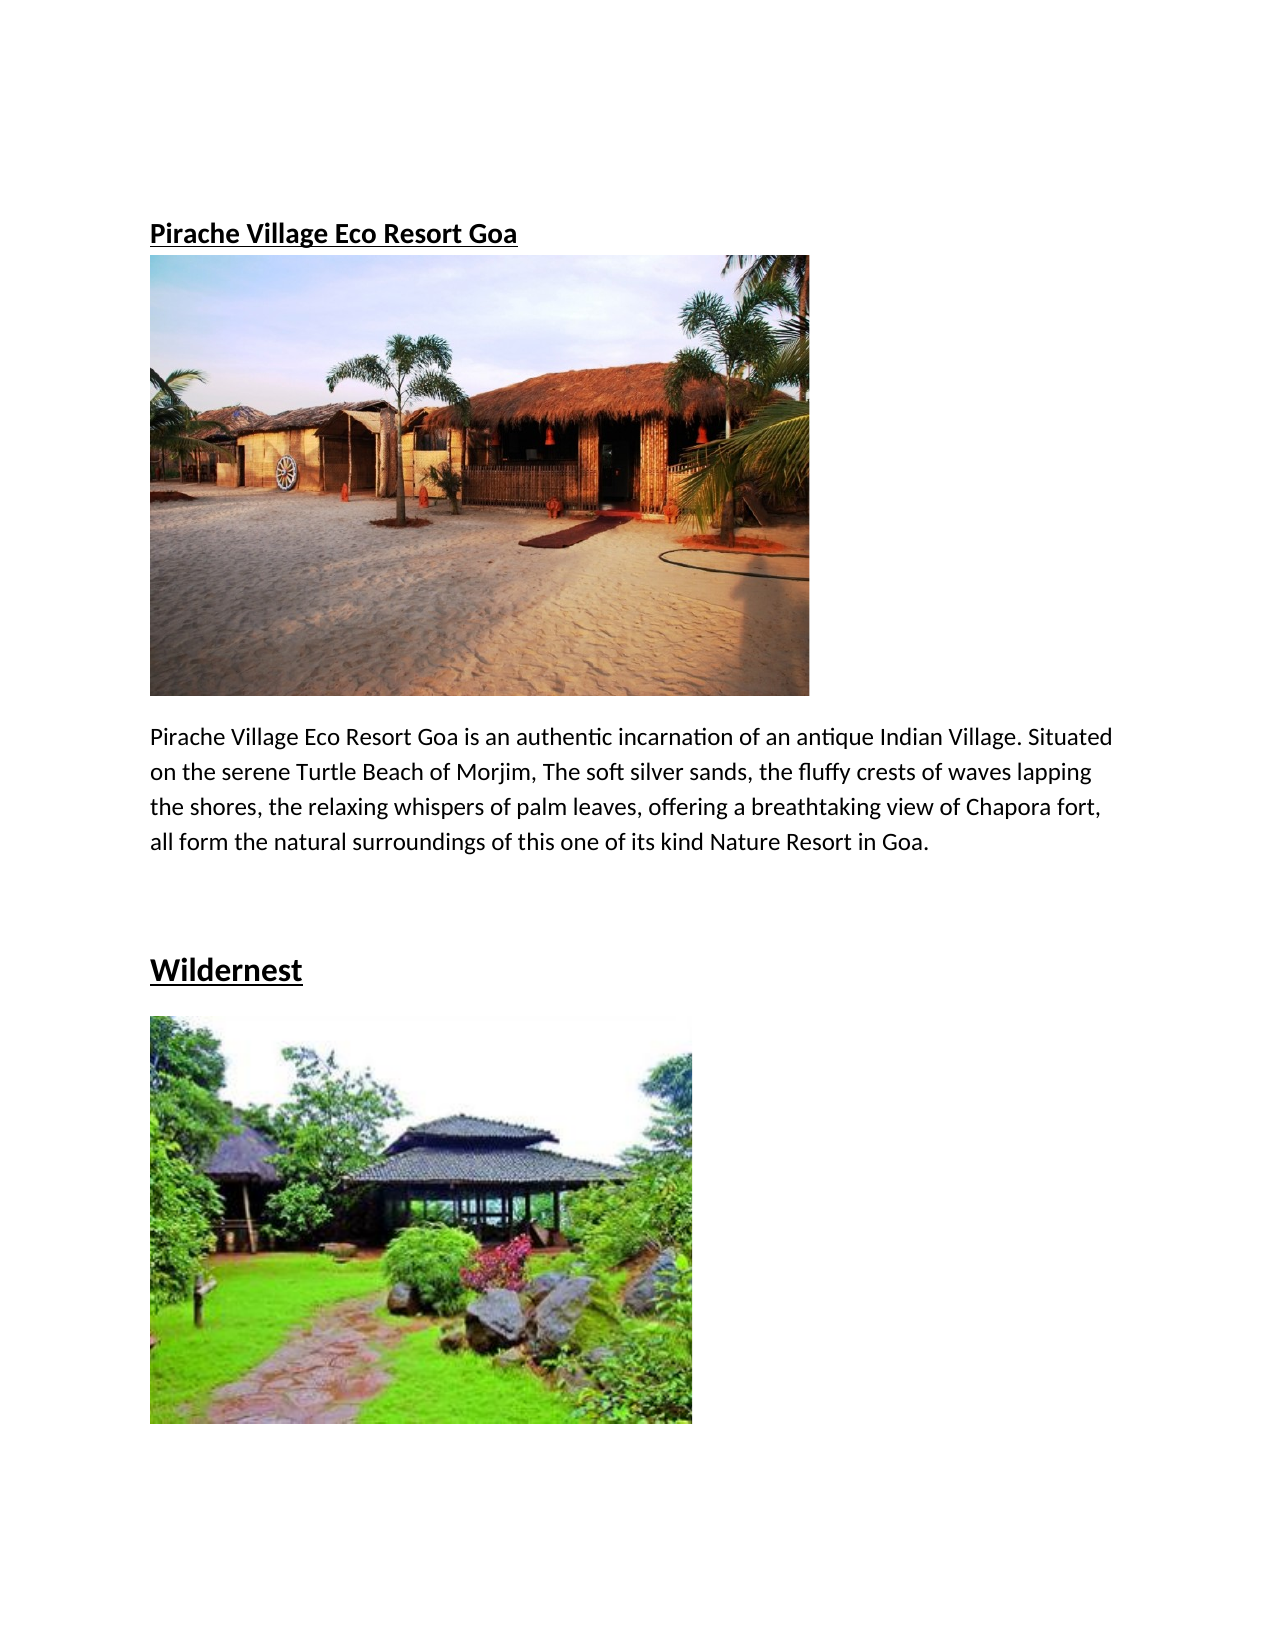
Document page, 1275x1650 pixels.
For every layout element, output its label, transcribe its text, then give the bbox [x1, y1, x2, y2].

picture [150, 255, 810, 696]
text Pirache Village Eco Resort Goa is an authentic incarnation of an antique Indian Village. Situated on the serene Turtle Beach of Morjim, The soft silver sands, the fluffy crests of waves lapping the shores, the relaxing whispers of palm leaves, offering a breathtaking view of Chapora fort, all form the natural surroundings of this one of its kind Nature Resort in Goa. [150, 721, 1125, 856]
text Wildernest [150, 949, 1125, 990]
picture [150, 1016, 693, 1424]
